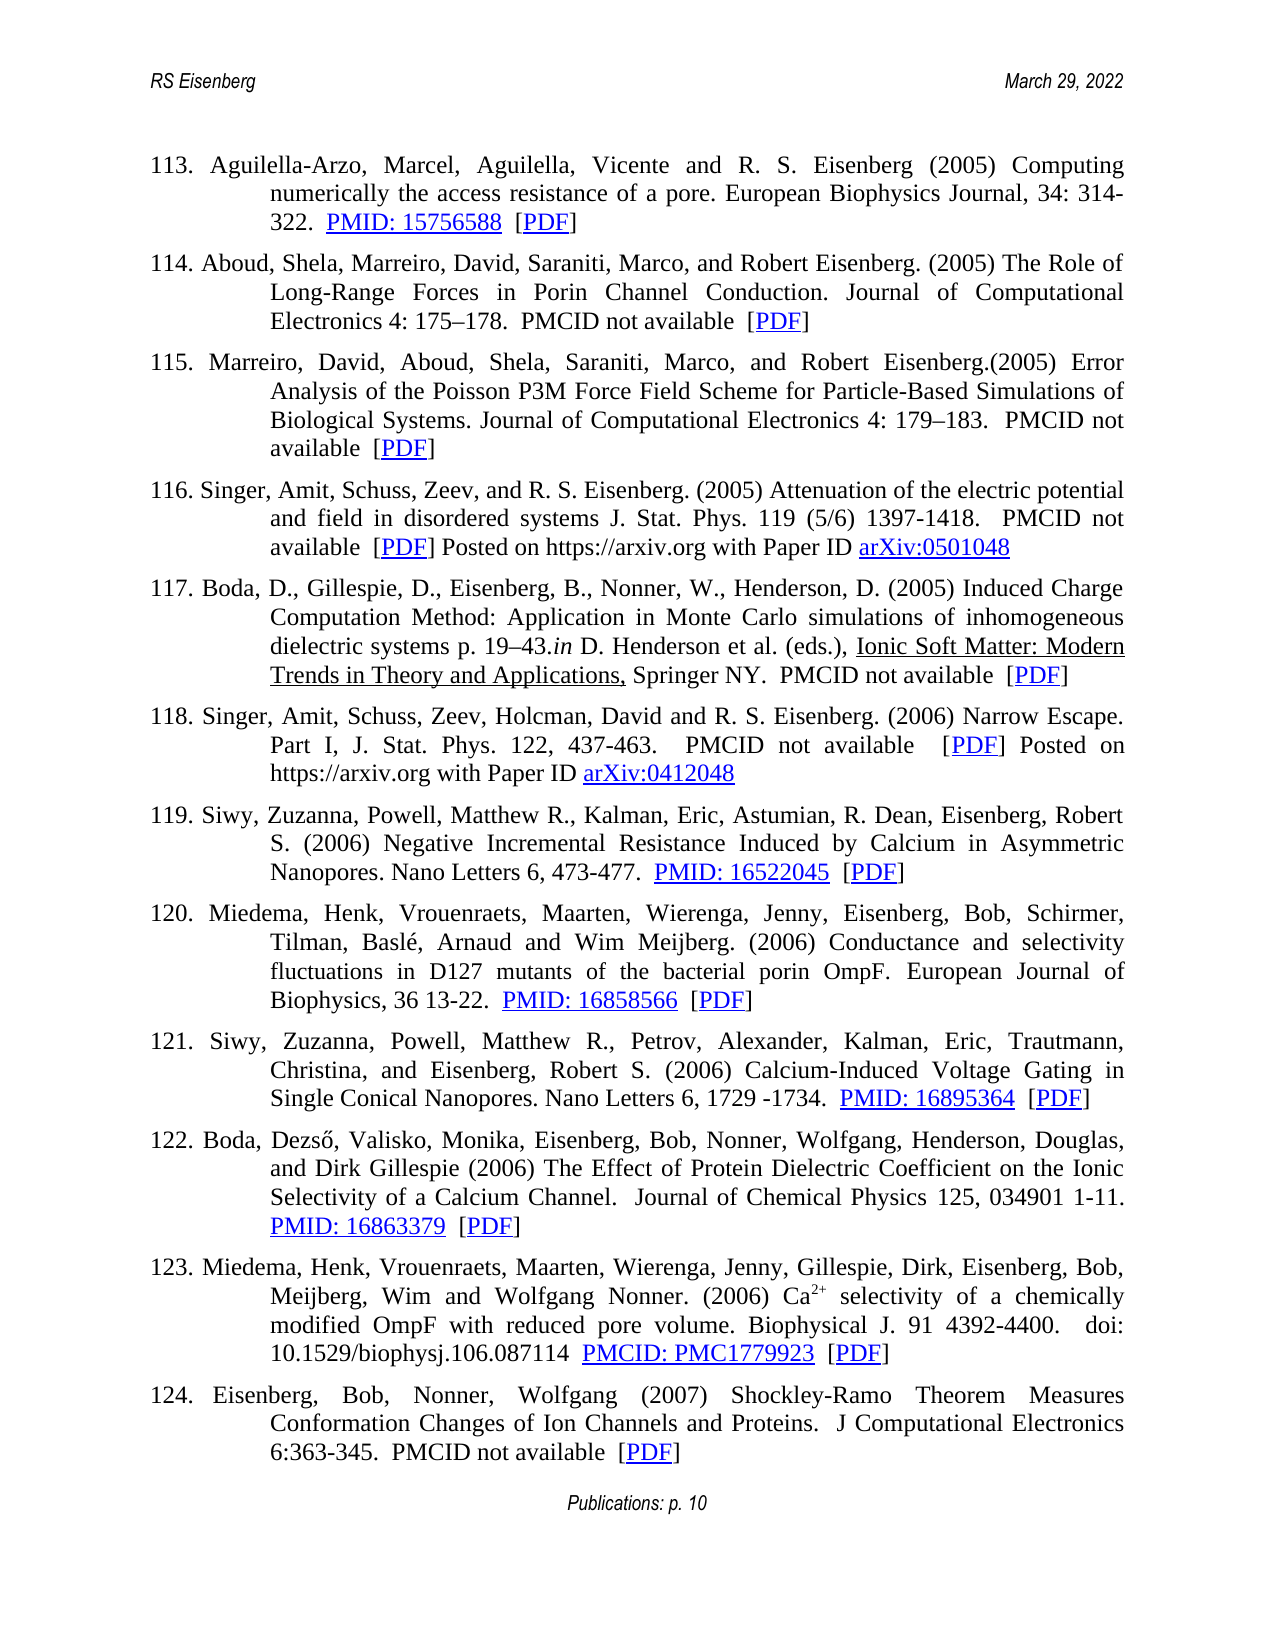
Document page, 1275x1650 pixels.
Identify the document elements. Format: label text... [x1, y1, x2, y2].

text 118. Singer, Amit, Schuss, Zeev, Holcman, David and R. S. Eisenberg. (2006) Narrow Escape. Part I, J. Stat. Phys. 122, 437-463. PMCID not available [PDF] Posted on https://arxiv.org with Paper ID arXiv:0412048 [150, 701, 1125, 787]
text 123. Miedema, Henk, Vrouenraets, Maarten, Wierenga, Jenny, Gillespie, Dirk, Eisenberg, Bob, Meijberg, Wim and Wolfgang Nonner. (2006) Ca2+ selectivity of a chemically modified OmpF with reduced pore volume. Biophysical J. 91 4392-4400. doi: 10.1529/biophysj.106.087114 PMCID: PMC1779923 [PDF] [150, 1252, 1125, 1367]
text 113. Aguilella-Arzo, Marcel, Aguilella, Vicente and R. S. Eisenberg (2005) Computing numerically the access resistance of a pore. European Biophysics Journal, 34: 314-322. PMID: 15756588 [PDF] [150, 150, 1125, 236]
text 121. Siwy, Zuzanna, Powell, Matthew R., Petrov, Alexander, Kalman, Eric, Trautmann, Christina, and Eisenberg, Robert S. (2006) Calcium-Induced Voltage Gating in Single Conical Nanopores. Nano Letters 6, 1729 -1734. PMID: 16895364 [PDF] [150, 1026, 1125, 1112]
text 116. Singer, Amit, Schuss, Zeev, and R. S. Eisenberg. (2005) Attenuation of the electric potential and field in disordered systems J. Stat. Phys. 119 (5/6) 1397-1418. PMCID not available [PDF] Posted on https://arxiv.org with Paper ID arXiv:0501048 [150, 475, 1125, 561]
text 114. Aboud, Shela, Marreiro, David, Saraniti, Marco, and Robert Eisenberg. (2005) The Role of Long-Range Forces in Porin Channel Conduction. Journal of Computational Electronics 4: 175–178. PMCID not available [PDF] [150, 248, 1125, 335]
text 120. Miedema, Henk, Vrouenraets, Maarten, Wierenga, Jenny, Eisenberg, Bob, Schirmer, Tilman, Baslé, Arnaud and Wim Meijberg. (2006) Conductance and selectivity fluctuations in D127 mutants of the bacterial porin OmpF. European Journal of Biophysics, 36 13-22. PMID: 16858566 [PDF] [150, 898, 1125, 1013]
text 115. Marreiro, David, Aboud, Shela, Saraniti, Marco, and Robert Eisenberg.(2005) Error Analysis of the Poisson P3M Force Field Scheme for Particle-Based Simulations of Biological Systems. Journal of Computational Electronics 4: 179–183. PMCID not available [PDF] [150, 347, 1125, 462]
text 124. Eisenberg, Bob, Nonner, Wolfgang (2007) Shockley-Ramo Theorem Measures Conformation Changes of Ion Channels and Proteins. J Computational Electronics 6:363-345. PMCID not available [PDF] [150, 1380, 1125, 1466]
text 119. Siwy, Zuzanna, Powell, Matthew R., Kalman, Eric, Astumian, R. Dean, Eisenberg, Robert S. (2006) Negative Incremental Resistance Induced by Calcium in Asymmetric Nanopores. Nano Letters 6, 473-477. PMID: 16522045 [PDF] [150, 800, 1125, 886]
text 122. Boda, Dezső, Valisko, Monika, Eisenberg, Bob, Nonner, Wolfgang, Henderson, Douglas, and Dirk Gillespie (2006) The Effect of Protein Dielectric Coefficient on the Ionic Selectivity of a Calcium Channel. Journal of Chemical Physics 125, 034901 1-11. PMID: 16863379 [PDF] [150, 1125, 1125, 1240]
text 117. Boda, D., Gillespie, D., Eisenberg, B., Nonner, W., Henderson, D. (2005) Induced Charge Computation Method: Application in Monte Carlo simulations of inhomogeneous dielectric systems p. 19–43.in D. Henderson et al. (eds.), Ionic Soft Matter: Modern Trends in Theory and Applications, Springer NY. PMCID not available [PDF] [150, 573, 1125, 688]
